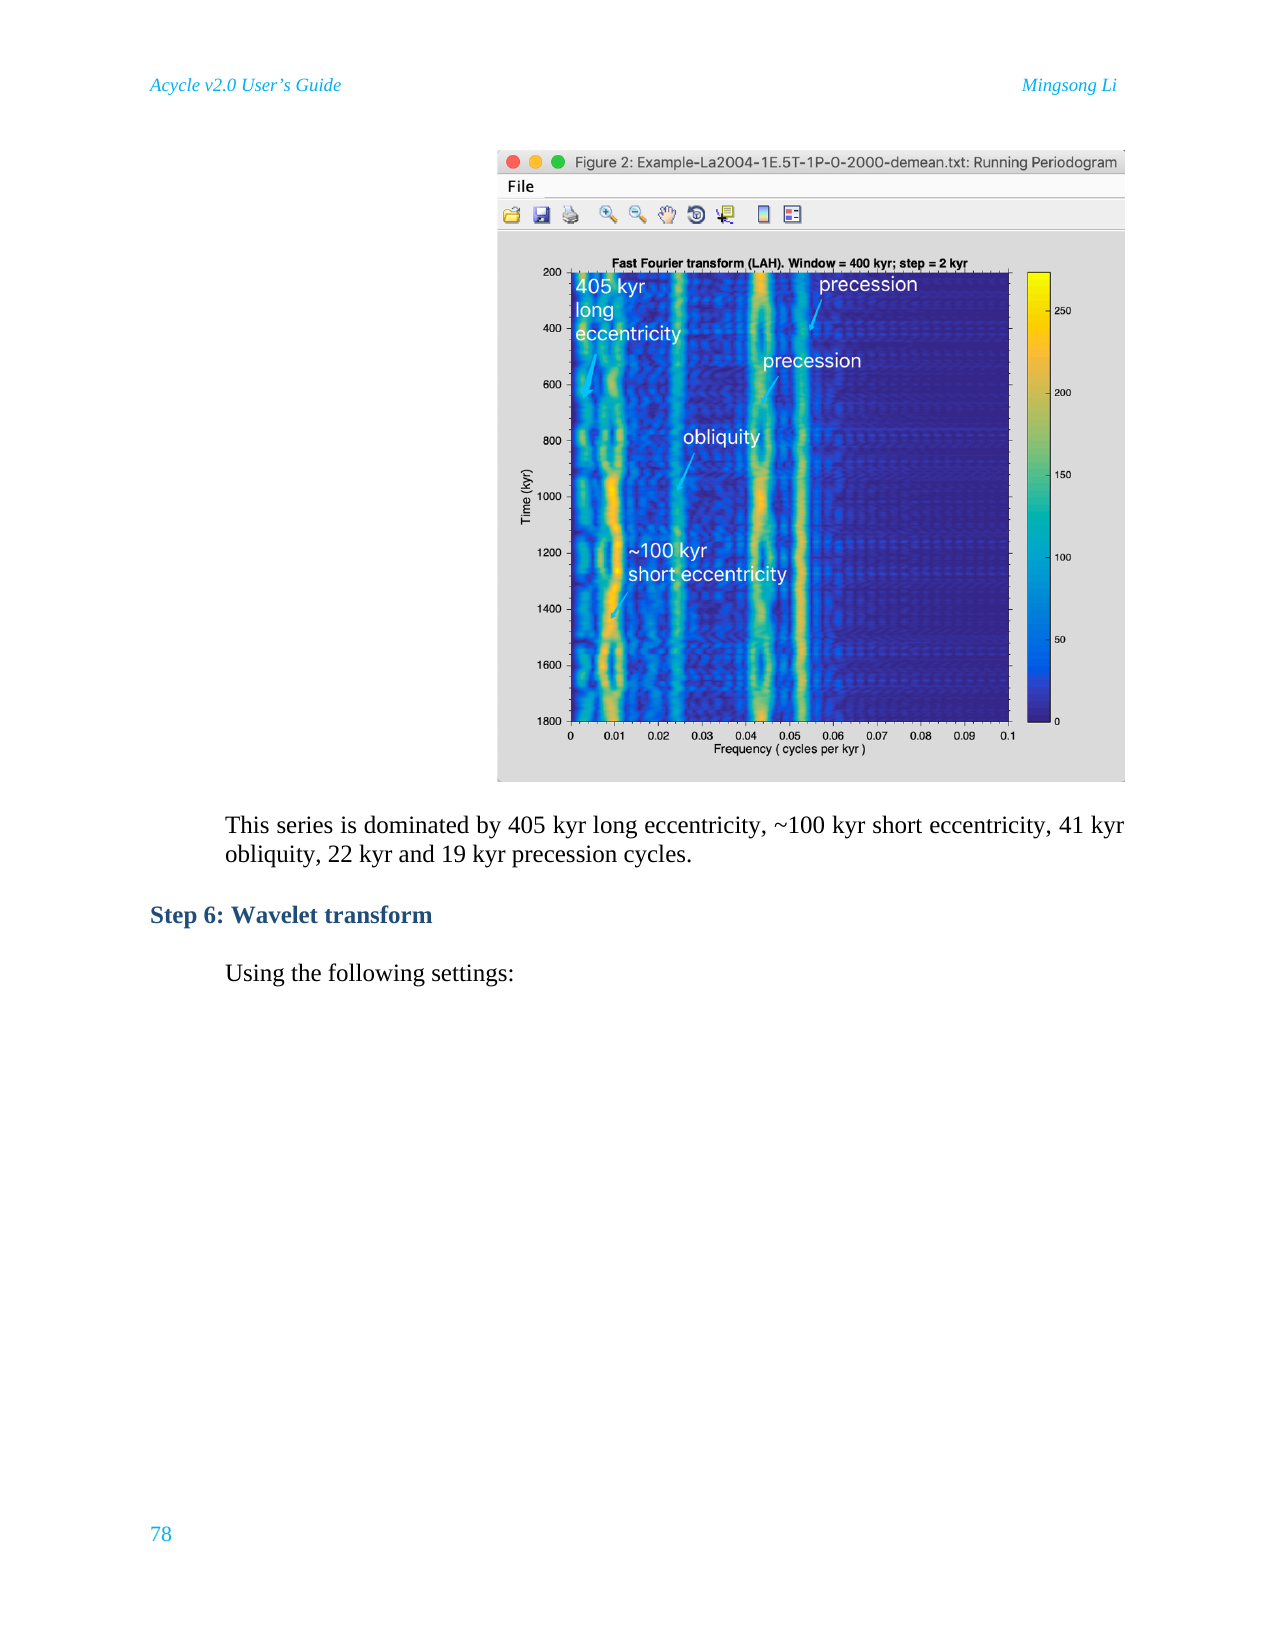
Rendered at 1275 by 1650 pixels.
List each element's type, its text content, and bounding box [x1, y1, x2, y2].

text This series is dominated by 405 kyr long eccentricity, ~100 kyr short eccentricity, 41 kyr obliquity, 22 kyr and 19 kyr precession cycles. [225, 810, 1125, 867]
text Using the following settings: [150, 958, 1125, 987]
picture [497, 150, 1125, 782]
subtitle Step 6: Wavelet transform [150, 900, 1125, 929]
picture [151, 81, 157, 89]
